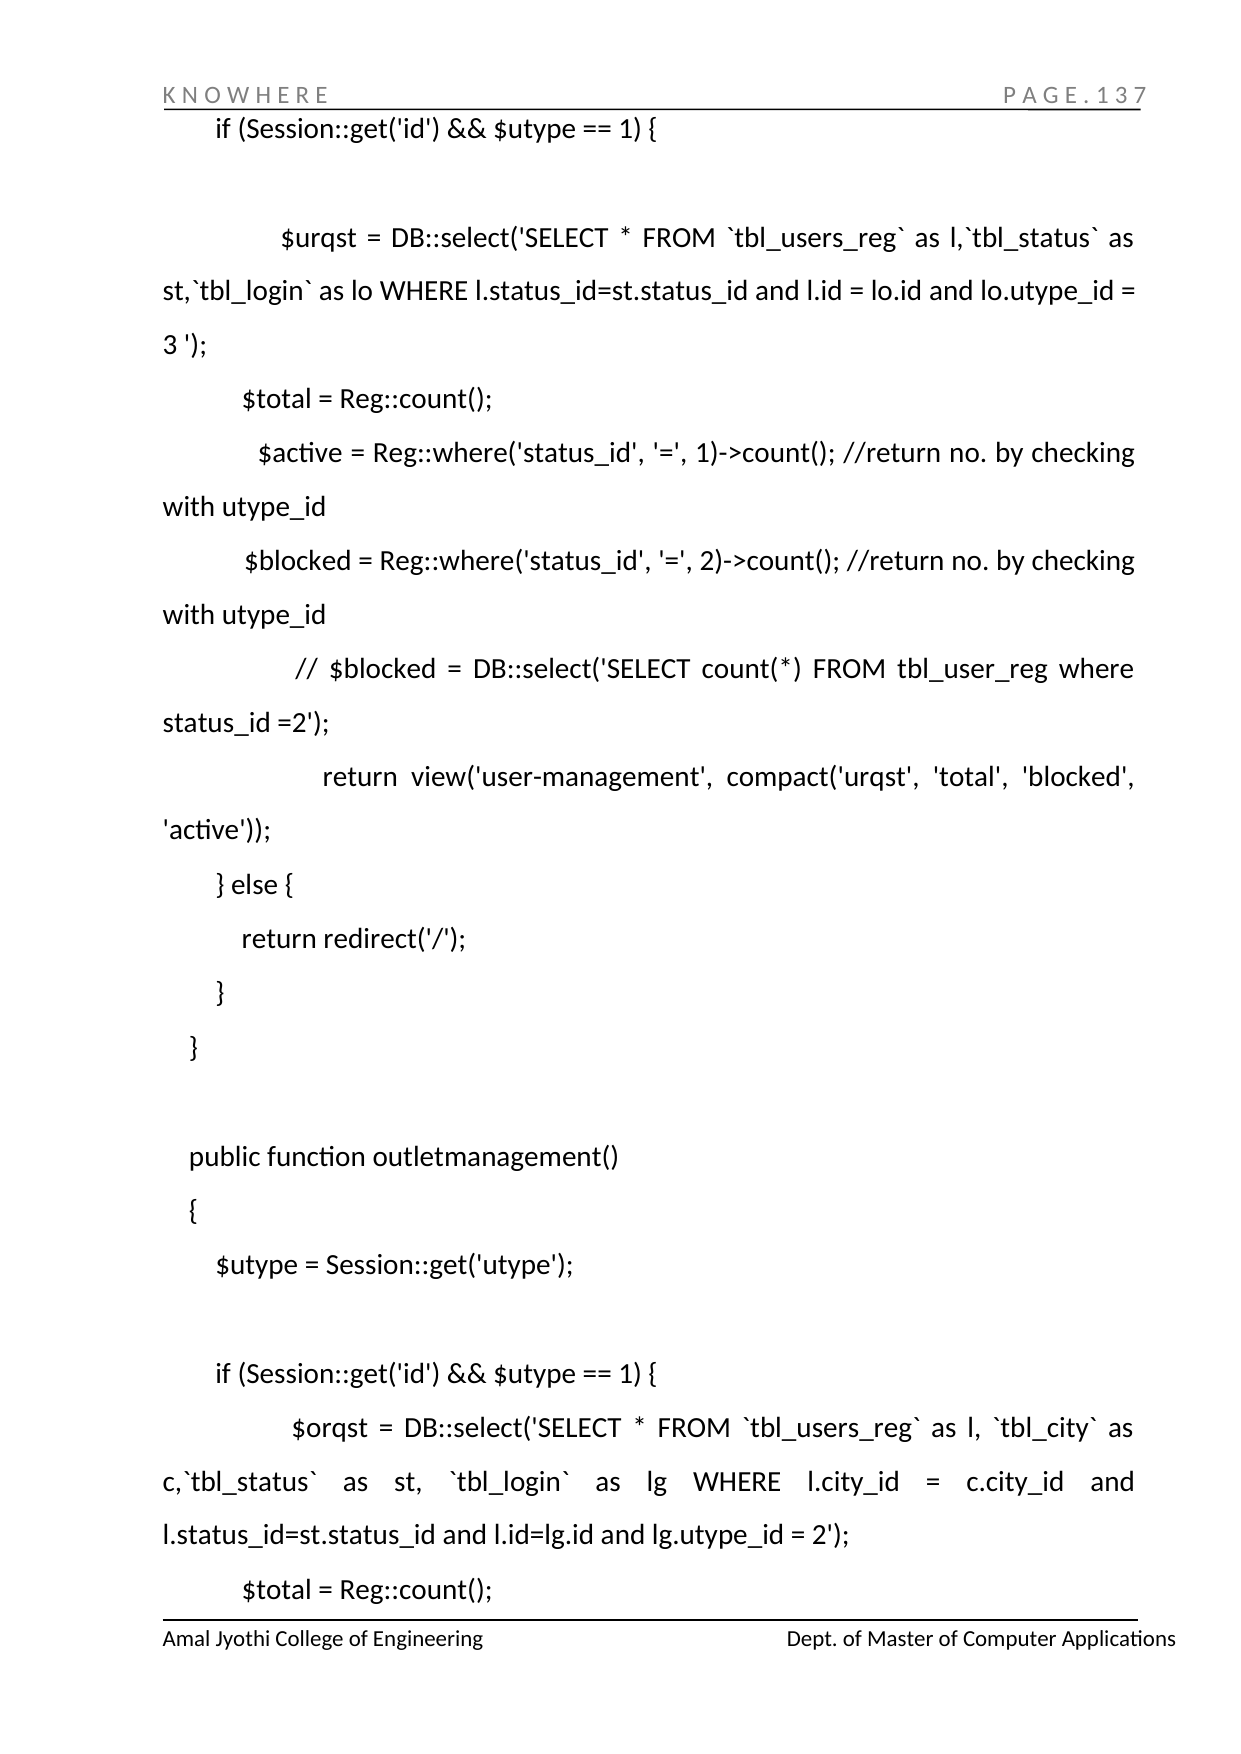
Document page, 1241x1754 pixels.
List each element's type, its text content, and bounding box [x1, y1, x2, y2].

text $active = Reg::where('status_id', '=', 1)->count(); //return no. by checking with utype_id [162, 434, 1137, 524]
text $urqst = DB::select('SELECT * FROM `tbl_users_reg` as l,`tbl_status` as st,`tbl_login` as lo WHERE l.status_id=st.status_id and l.id = lo.id and lo.utype_id = 3 '); [162, 219, 1137, 361]
text // $blocked = DB::select('SELECT count(*) FROM tbl_user_reg where status_id =2'); [162, 650, 1137, 739]
text if (Session::get('id') && $utype == 1) { [162, 1355, 1137, 1391]
text public function outletmanagement() [162, 1138, 1137, 1173]
text $utype = Session::get('utype'); [162, 1246, 1137, 1282]
text return view('user-management', compact('urqst', 'total', 'blocked', 'active')); [162, 758, 1137, 847]
text $total = Reg::count(); [162, 380, 1137, 416]
text } [162, 974, 1137, 1010]
text $orqst = DB::select('SELECT * FROM `tbl_users_reg` as l, `tbl_city` as c,`tbl_status` as st, `tbl_login` as lg WHERE l.city_id = c.city_id and l.status_id=st.status_id and l.id=lg.id and lg.utype_id = 2'); [162, 1409, 1137, 1552]
text return redirect('/'); [162, 920, 1137, 956]
text if (Session::get('id') && $utype == 1) { [162, 110, 1137, 146]
text { [162, 1192, 1137, 1228]
text $total = Reg::count(); [162, 1571, 1137, 1606]
text } [162, 1029, 1137, 1064]
text } else { [162, 866, 1137, 901]
text $blocked = Reg::where('status_id', '=', 2)->count(); //return no. by checking with utype_id [162, 542, 1137, 631]
